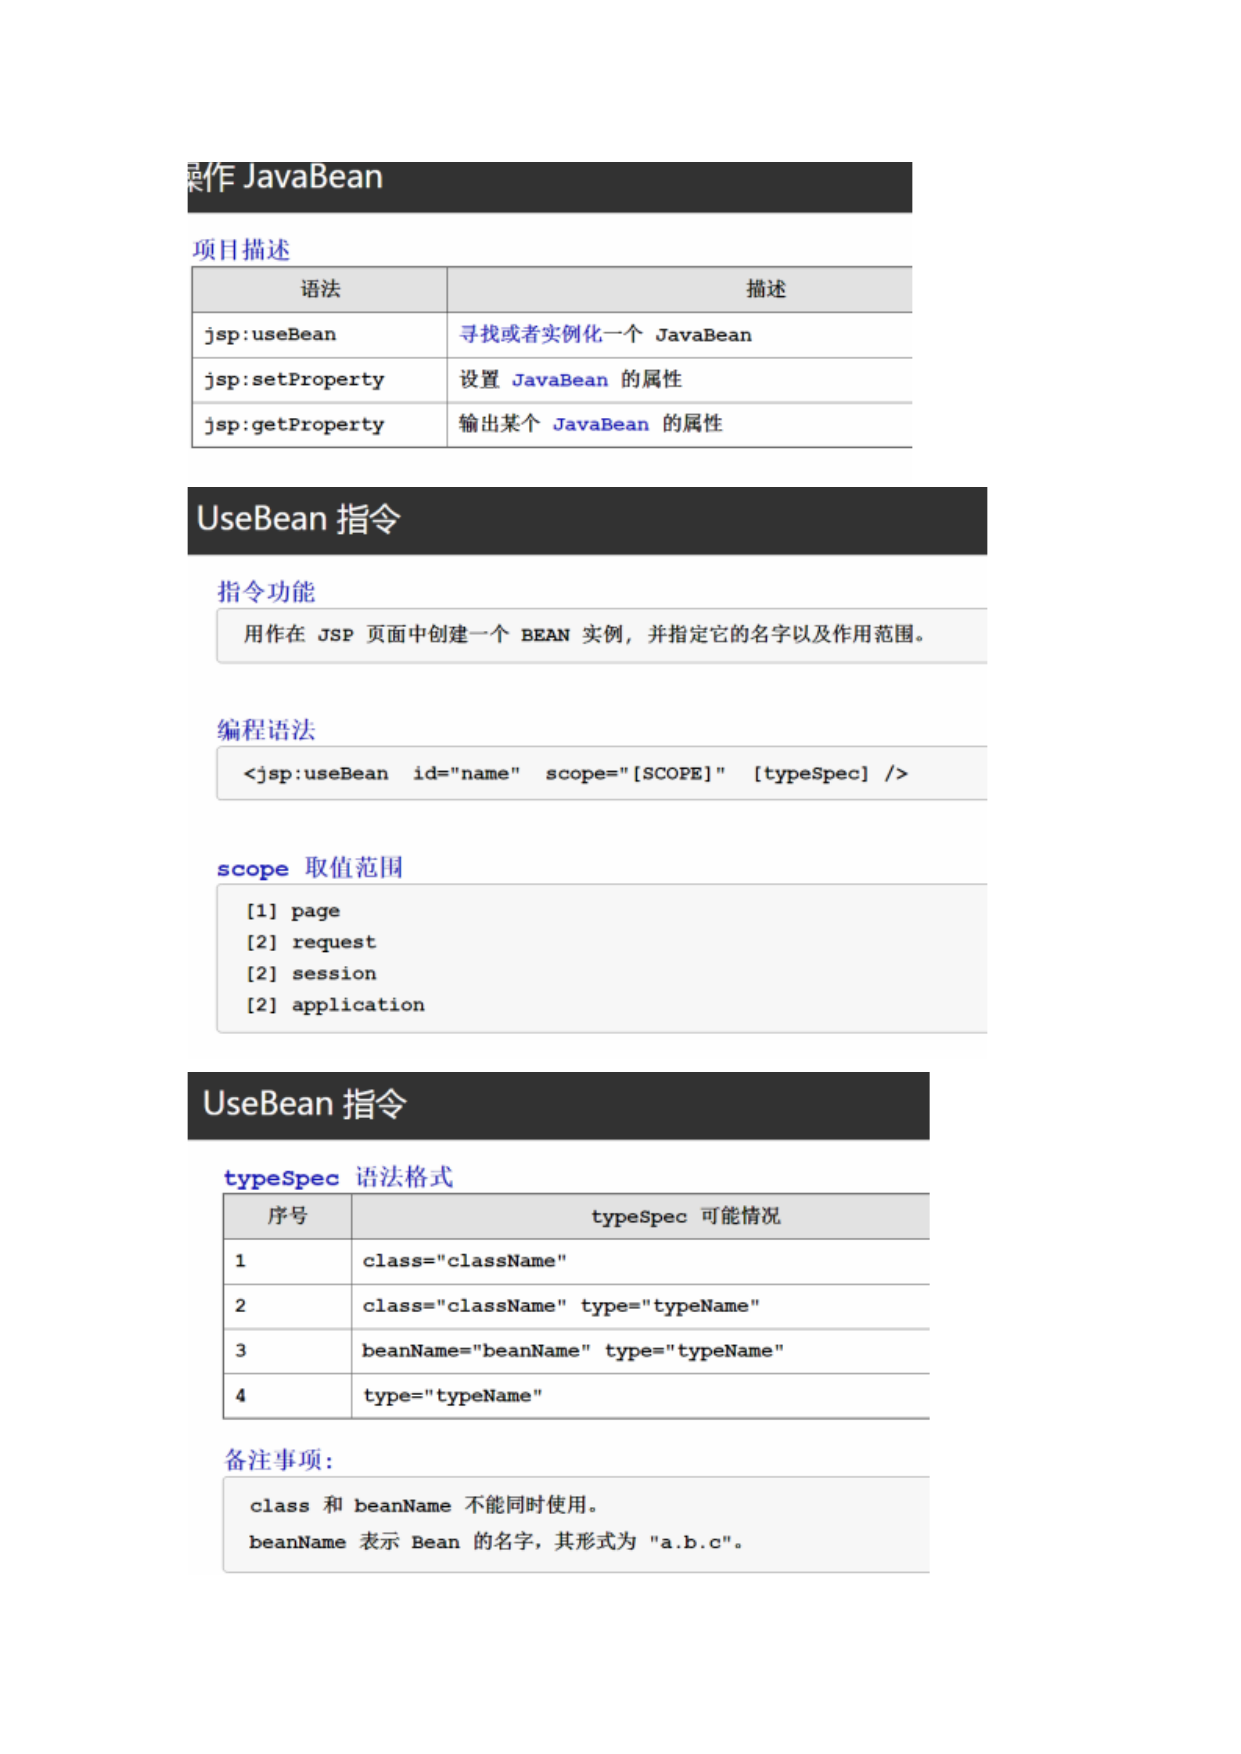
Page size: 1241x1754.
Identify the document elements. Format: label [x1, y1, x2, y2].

picture [187, 1072, 930, 1575]
picture [187, 487, 988, 1059]
picture [187, 162, 913, 483]
